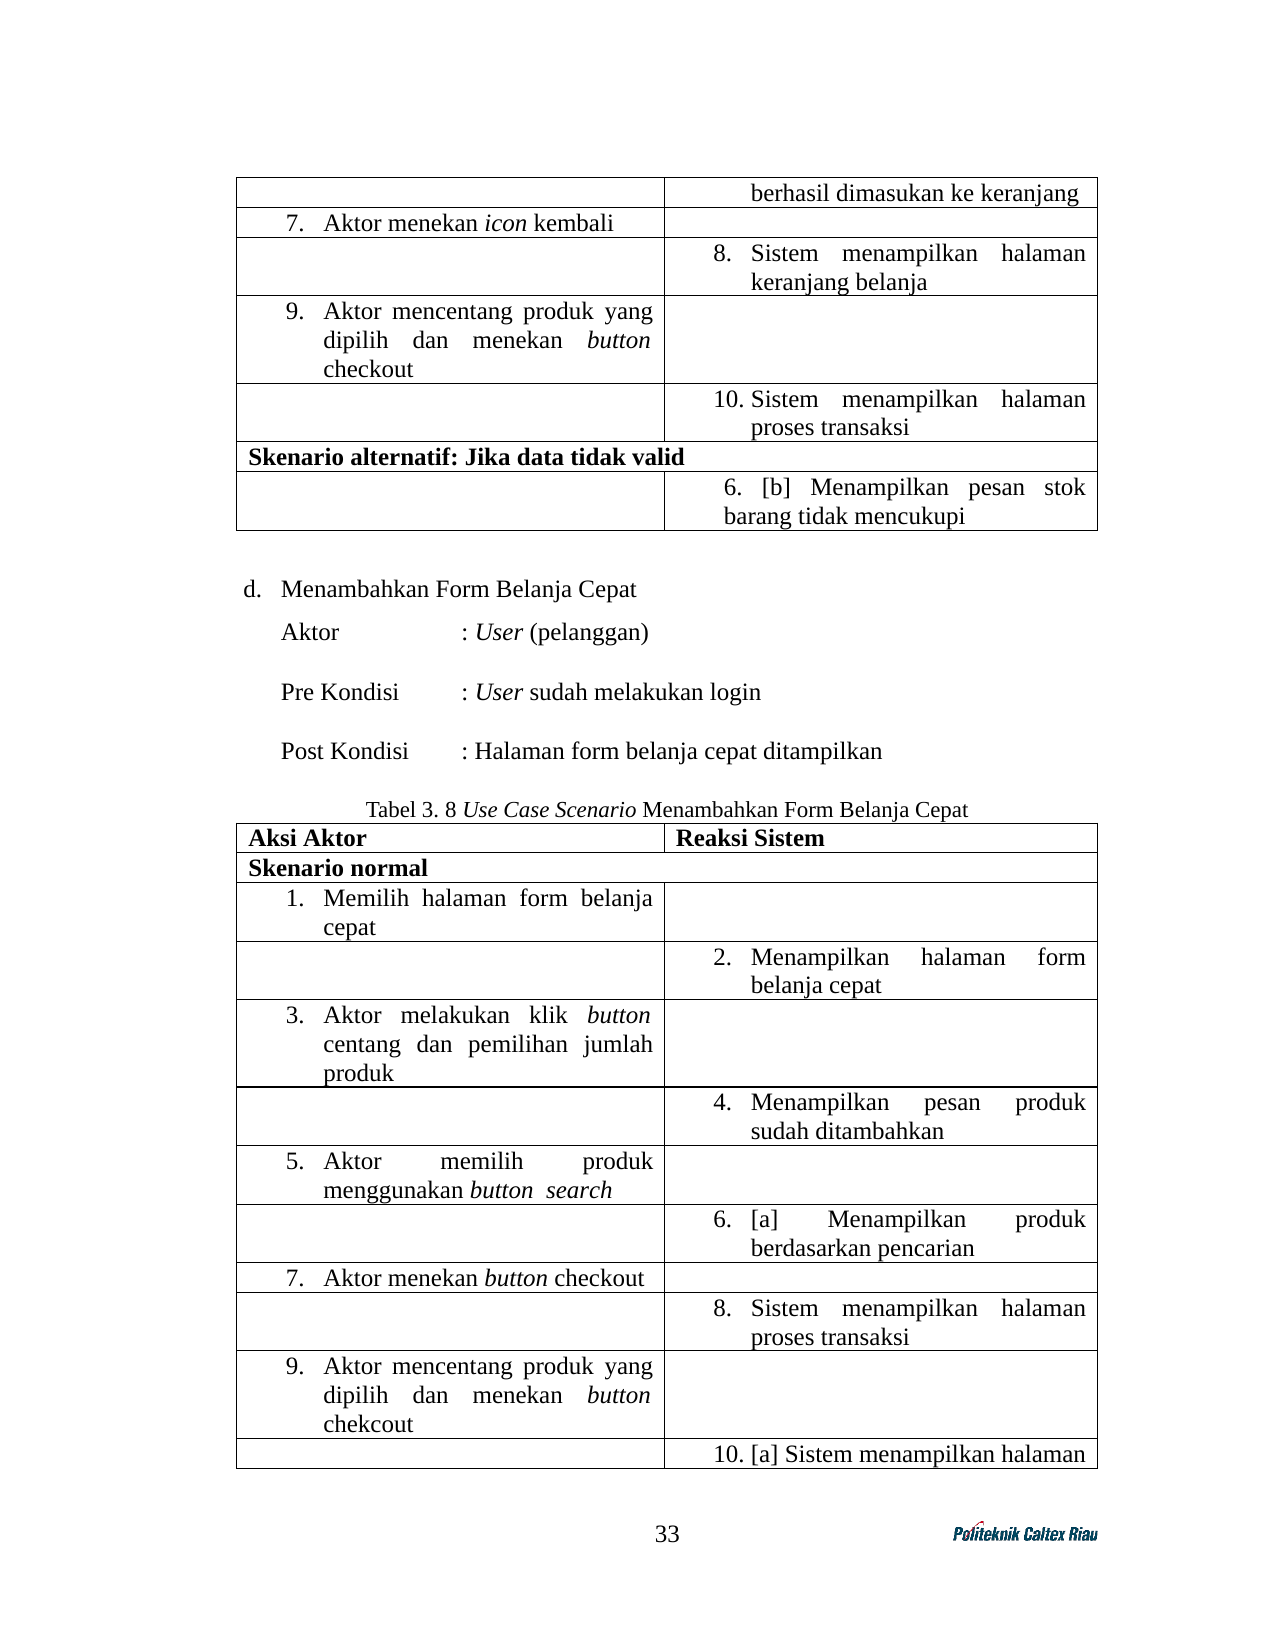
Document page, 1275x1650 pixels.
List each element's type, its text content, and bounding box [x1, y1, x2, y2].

table_cell 6. [b] Menampilkan pesan stok barang tidak mencukupi [665, 472, 1097, 529]
table_cell [237, 238, 664, 295]
table_cell [237, 1205, 664, 1262]
table_cell [665, 883, 1097, 941]
table_cell Aktor menekan icon kembali [237, 208, 664, 237]
table_cell [237, 384, 664, 441]
table_cell Aktor melakukan klik button centang dan pemilihan jumlah produk [237, 1000, 664, 1086]
table_cell [665, 208, 1097, 237]
table_cell Aktor memilih produk menggunakan button search [237, 1146, 664, 1203]
table_header Aksi Aktor [237, 824, 664, 852]
table_cell Sistem menampilkan halaman proses transaksi [665, 1293, 1097, 1350]
table_cell Menampilkan halaman form belanja cepat [665, 942, 1097, 999]
table_cell Sistem menampilkan halaman keranjang belanja [665, 238, 1097, 295]
table_cell [237, 1088, 664, 1145]
table_cell Skenario alternatif: Jika data tidak valid [237, 442, 1097, 471]
table_cell [665, 1000, 1097, 1086]
table_cell Memilih halaman form belanja cepat [237, 883, 664, 941]
table_cell Aktor mencentang produk yang dipilih dan menekan button checkout [237, 296, 664, 383]
text Tabel 3. 8 Use Case Scenario Menambahkan Form Belanja Cepat [236, 796, 1098, 822]
table_cell [237, 472, 664, 529]
table_cell [237, 1293, 664, 1350]
table_header Reaksi Sistem [665, 824, 1097, 852]
table_cell [237, 1439, 664, 1467]
table_cell Menampilkan pesan produk sudah ditambahkan [665, 1088, 1097, 1145]
list Menambahkan Form Belanja Cepat [243, 574, 1098, 602]
table_cell Skenario normal [237, 853, 1097, 882]
text Pre Kondisi : User sudah melakukan login [281, 677, 1098, 705]
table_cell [665, 178, 1097, 207]
table_cell Aktor menekan button checkout [237, 1263, 664, 1292]
picture [951, 1521, 1098, 1543]
table_cell [237, 942, 664, 999]
table_cell [665, 296, 1097, 383]
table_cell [665, 1439, 1097, 1467]
table_cell Aktor mencentang produk yang dipilih dan menekan button chekcout [237, 1351, 664, 1438]
table_cell [665, 1263, 1097, 1292]
table_cell [237, 178, 664, 207]
table_cell Sistem menampilkan halaman proses transaksi [665, 384, 1097, 441]
table_cell [665, 1146, 1097, 1203]
text Post Kondisi : Halaman form belanja cepat ditampilkan [281, 736, 1098, 765]
table_cell [a] Menampilkan produk berdasarkan pencarian [665, 1205, 1097, 1262]
text Aktor : User (pelanggan) [281, 617, 1098, 646]
table_cell [665, 1351, 1097, 1438]
